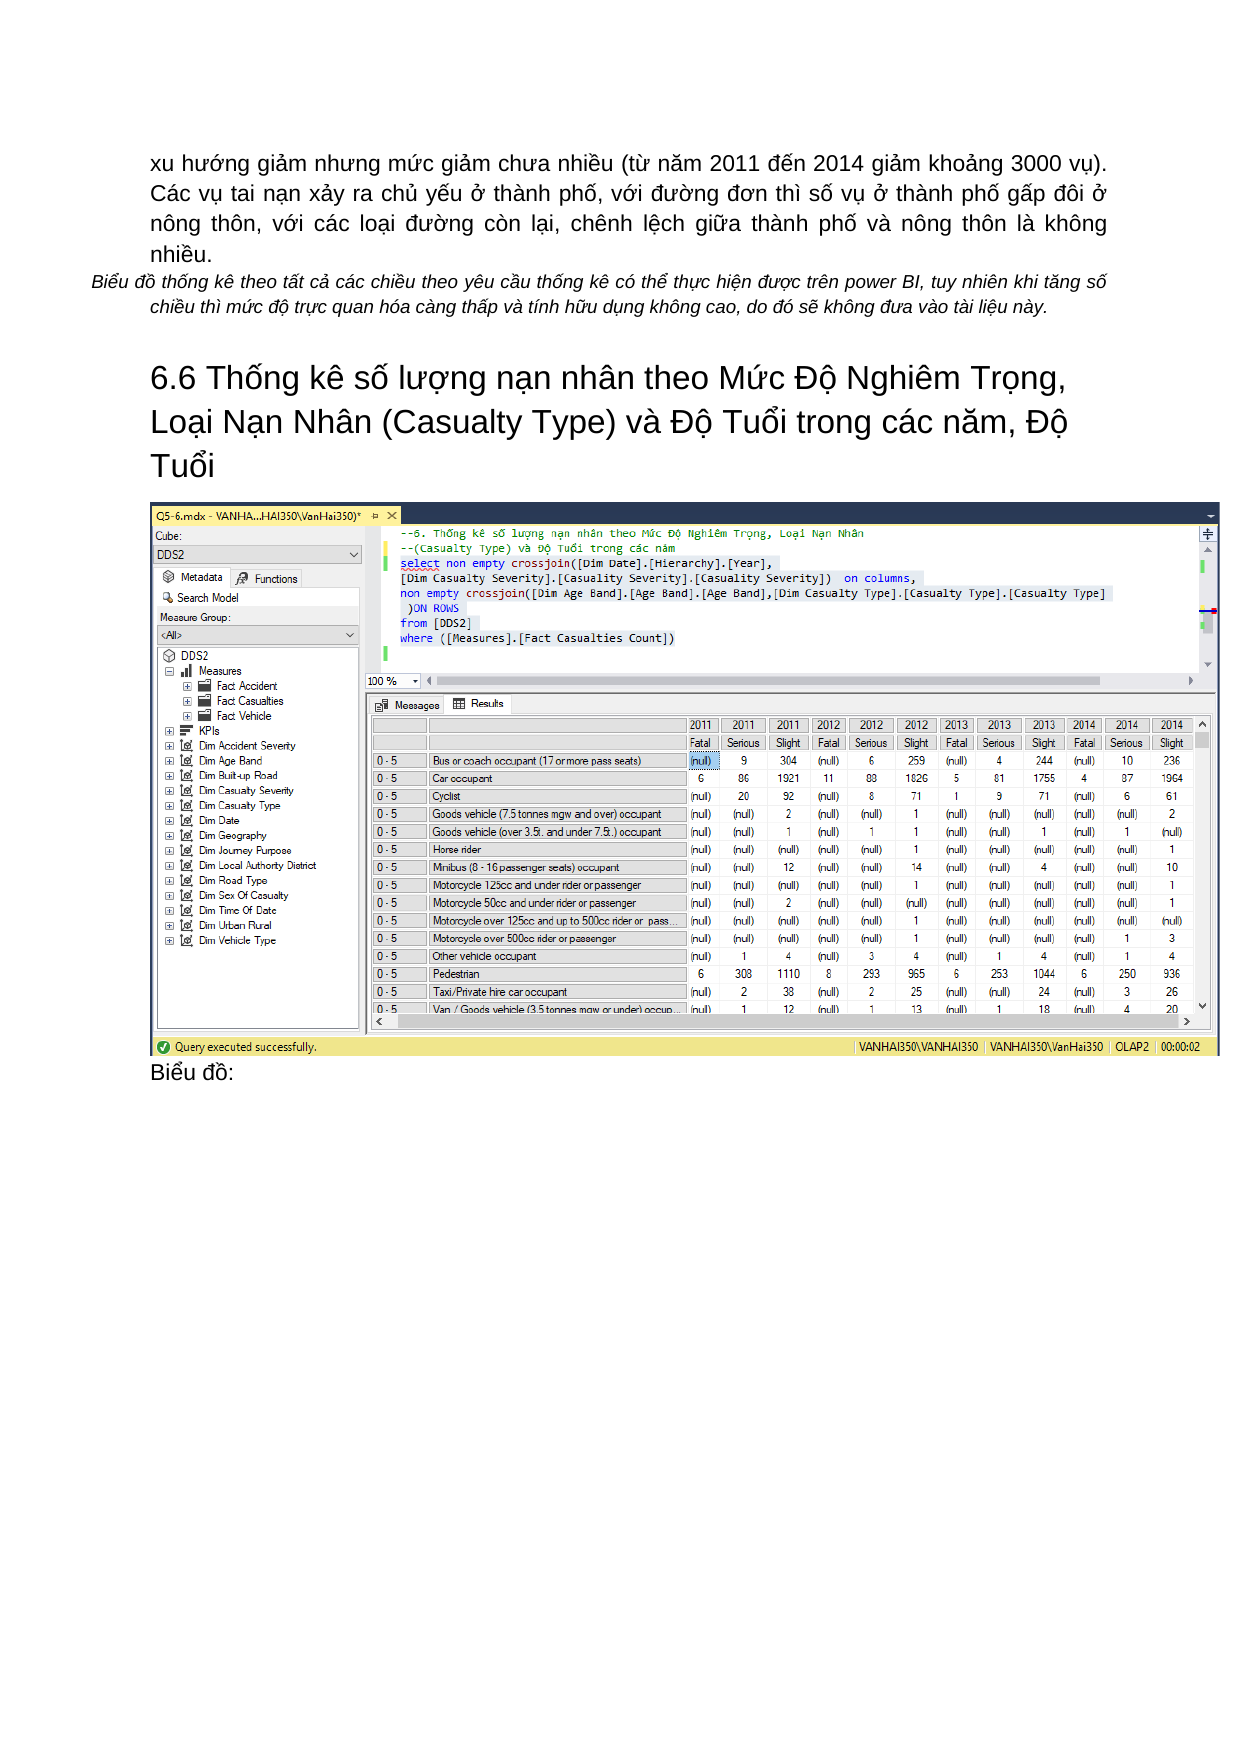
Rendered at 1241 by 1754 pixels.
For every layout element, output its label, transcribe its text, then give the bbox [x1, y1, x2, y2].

subtitle 6.6 Thống kê số lượng nạn nhân theo Mức Độ Nghiêm Trọng, Loại Nạn Nhân (Casualty Type) và Độ Tuổi trong các năm, Độ Tuổi [150, 358, 1109, 485]
text Biểu đồ: [150, 1059, 1109, 1085]
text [91, 150, 1109, 267]
text Biểu đồ thống kê theo tất cả các chiều theo yêu cầu thống kê có thể thực hiện được trên power BI, tuy nhiên khi tăng số chiều thì mức độ trực quan hóa càng thấp và tính hữu dụng không cao, do đó sẽ không đưa vào tài liệu này. [91, 271, 1109, 317]
picture [150, 502, 1220, 1056]
